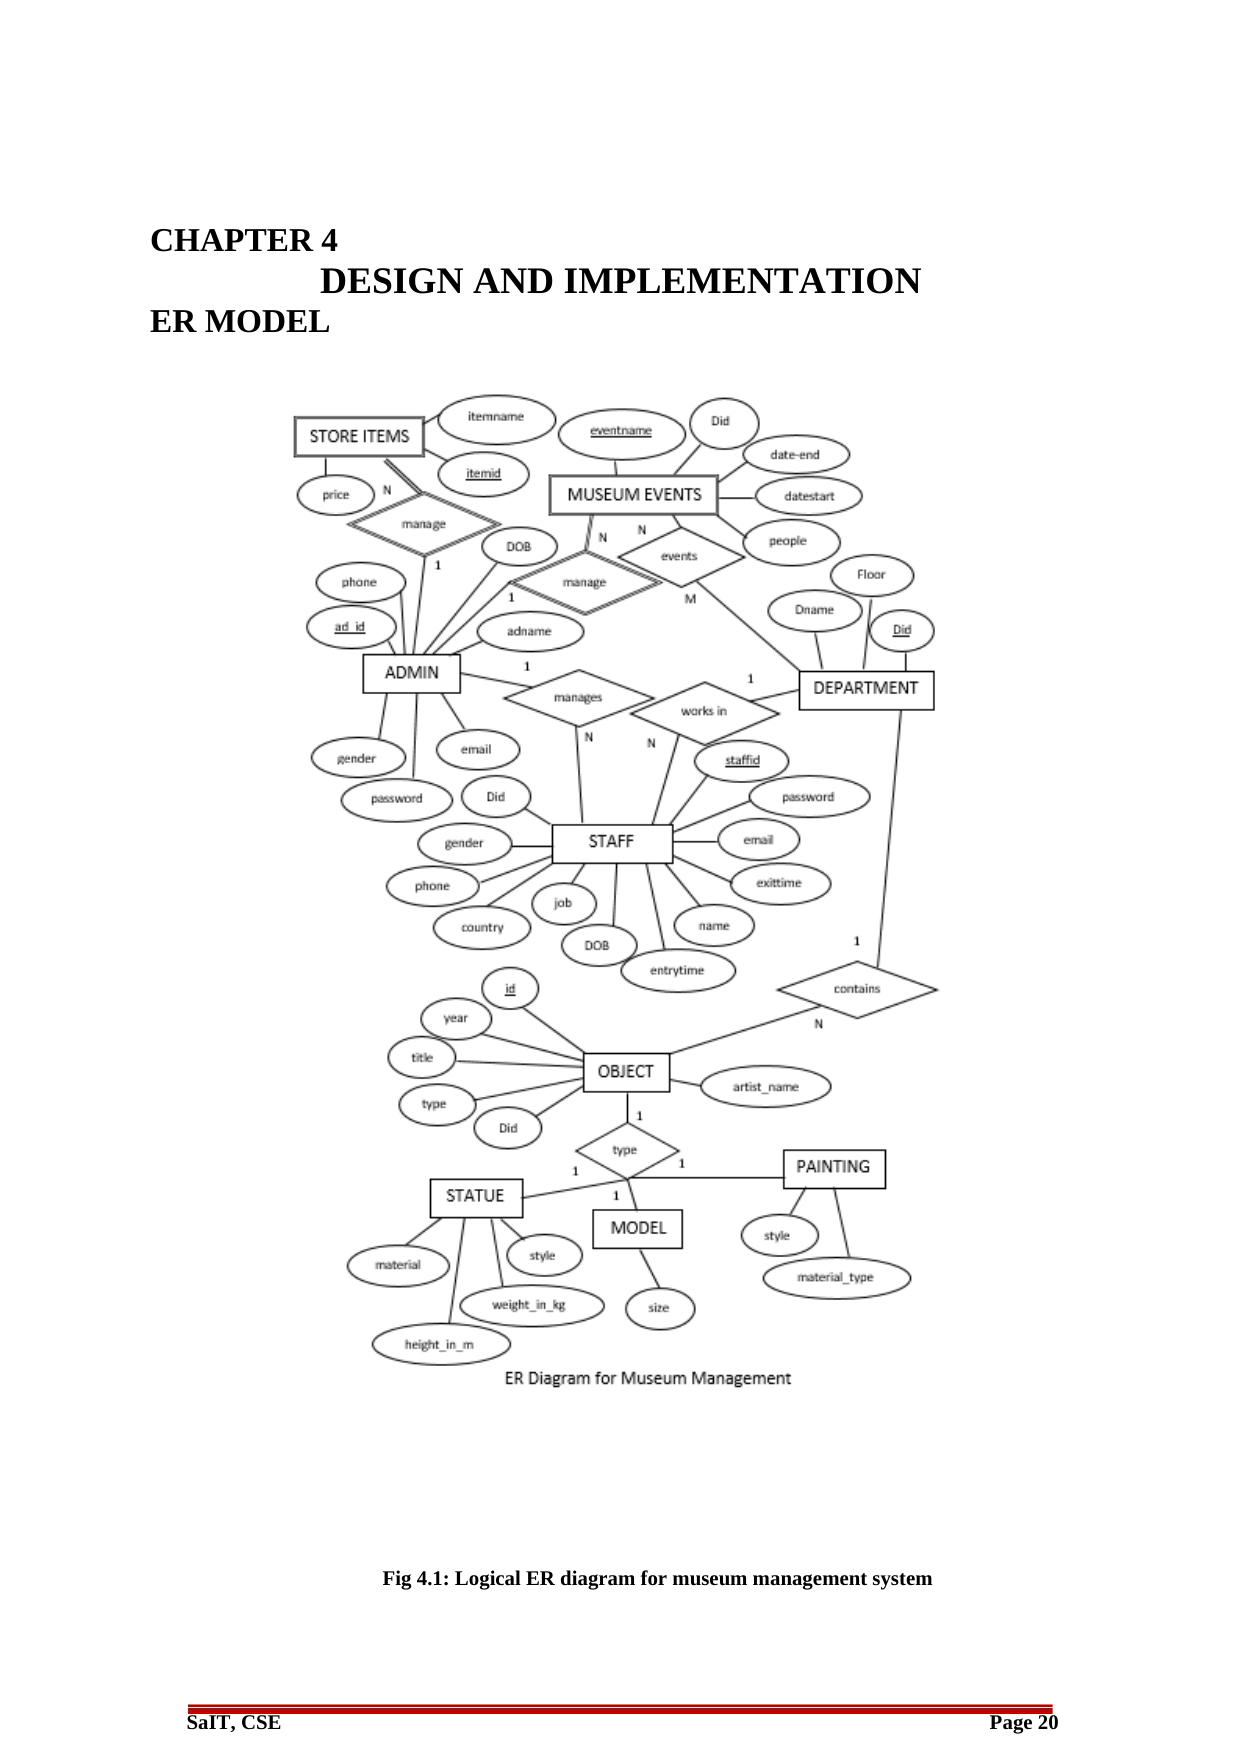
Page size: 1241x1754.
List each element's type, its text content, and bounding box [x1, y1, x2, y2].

picture [233, 378, 1021, 1412]
picture [187, 1704, 1053, 1710]
text Fig 4.1: Logical ER diagram for museum management system [150, 1566, 1090, 1590]
text ER MODEL [150, 302, 1092, 340]
text SaIT, CSE Page 20 [150, 1710, 1090, 1734]
text CHAPTER 4 [150, 220, 1092, 258]
text DESIGN AND IMPLEMENTATION [150, 258, 1092, 302]
